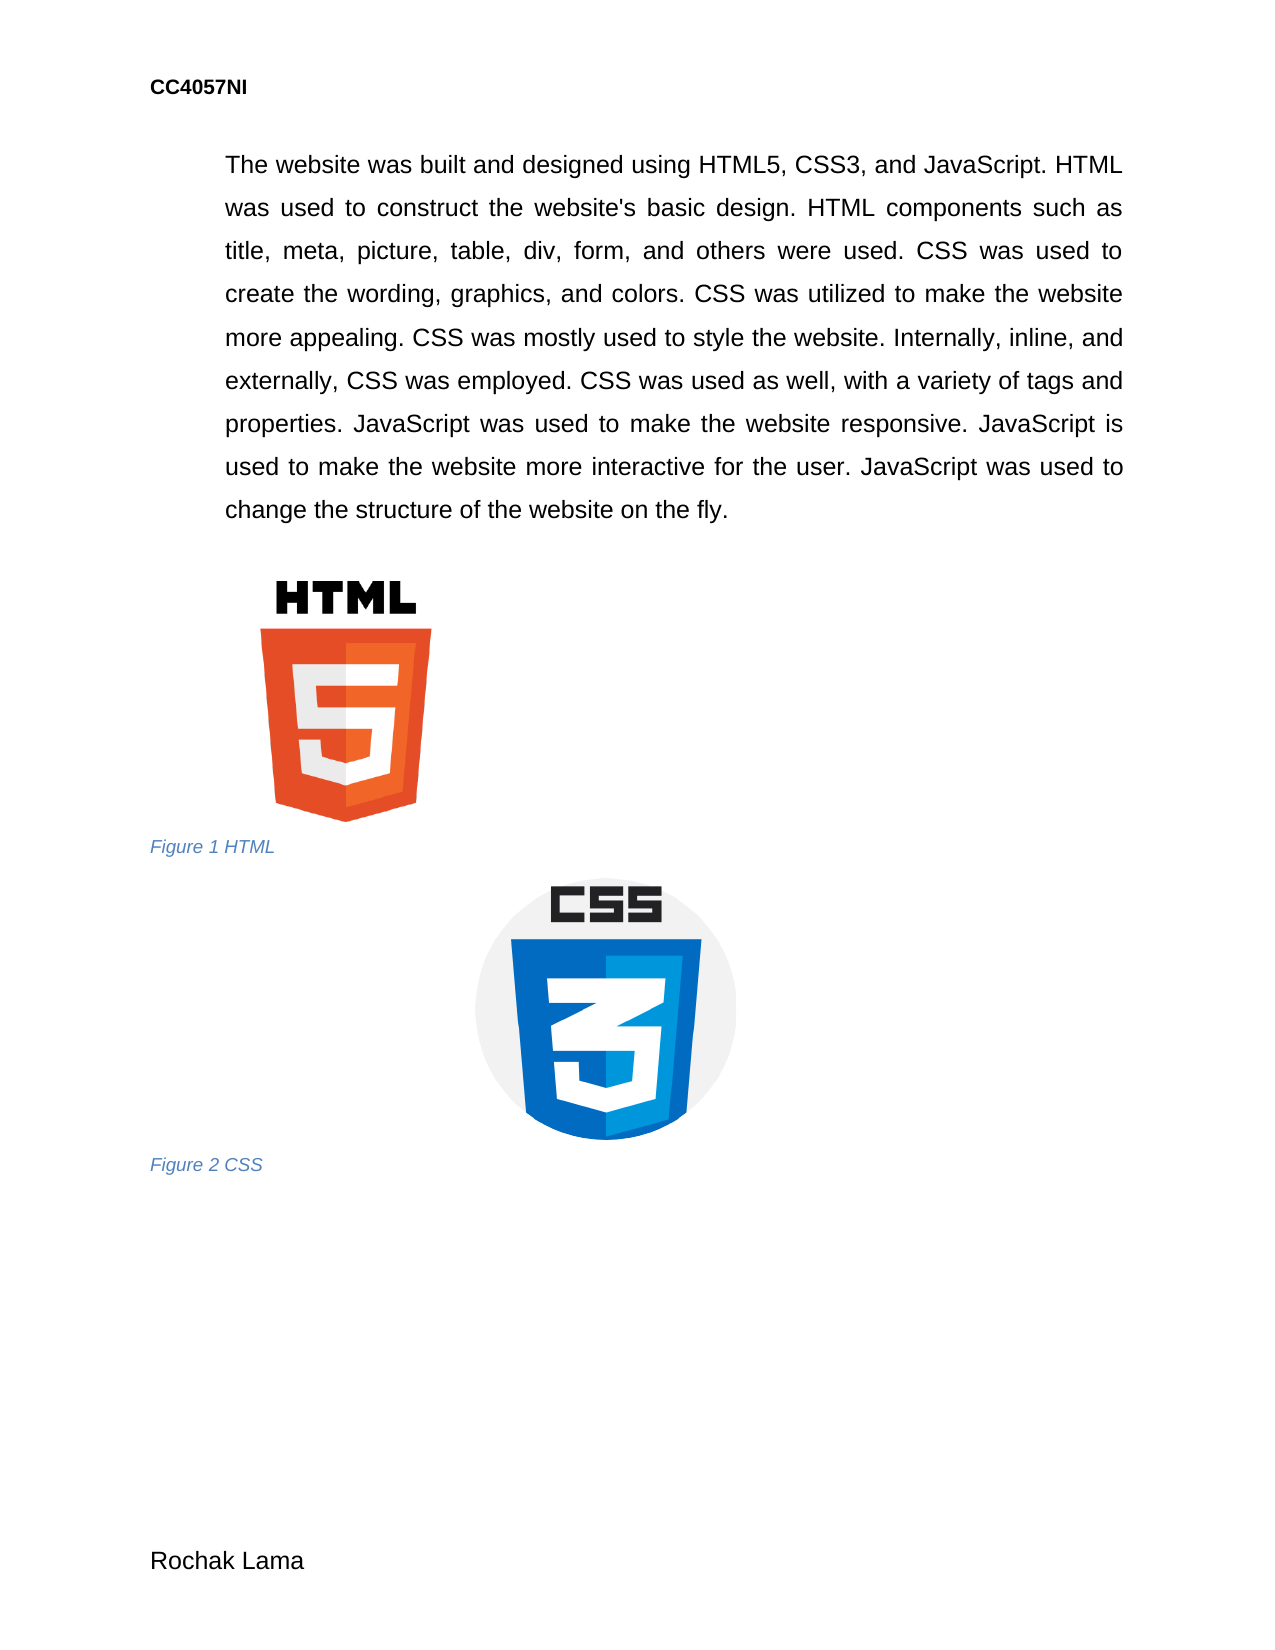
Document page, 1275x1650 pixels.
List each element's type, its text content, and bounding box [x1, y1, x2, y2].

text Figure 2 CSS [150, 1154, 1125, 1175]
picture [475, 878, 737, 1140]
text The website was built and designed using HTML5, CSS3, and JavaScript. HTML was used to construct the website's basic design. HTML components such as title, meta, picture, table, div, form, and others were used. CSS was used to create the wording, graphics, and colors. CSS was utilized to make the website more appealing. CSS was mostly used to style the website. Internally, inline, and externally, CSS was employed. CSS was used as well, with a variety of tags and properties. JavaScript was used to make the website responsive. JavaScript is used to make the website more interactive for the user. JavaScript was used to change the structure of the website on the fly. [225, 150, 1125, 524]
picture [225, 581, 466, 822]
text Figure 1 HTML [150, 836, 1125, 857]
